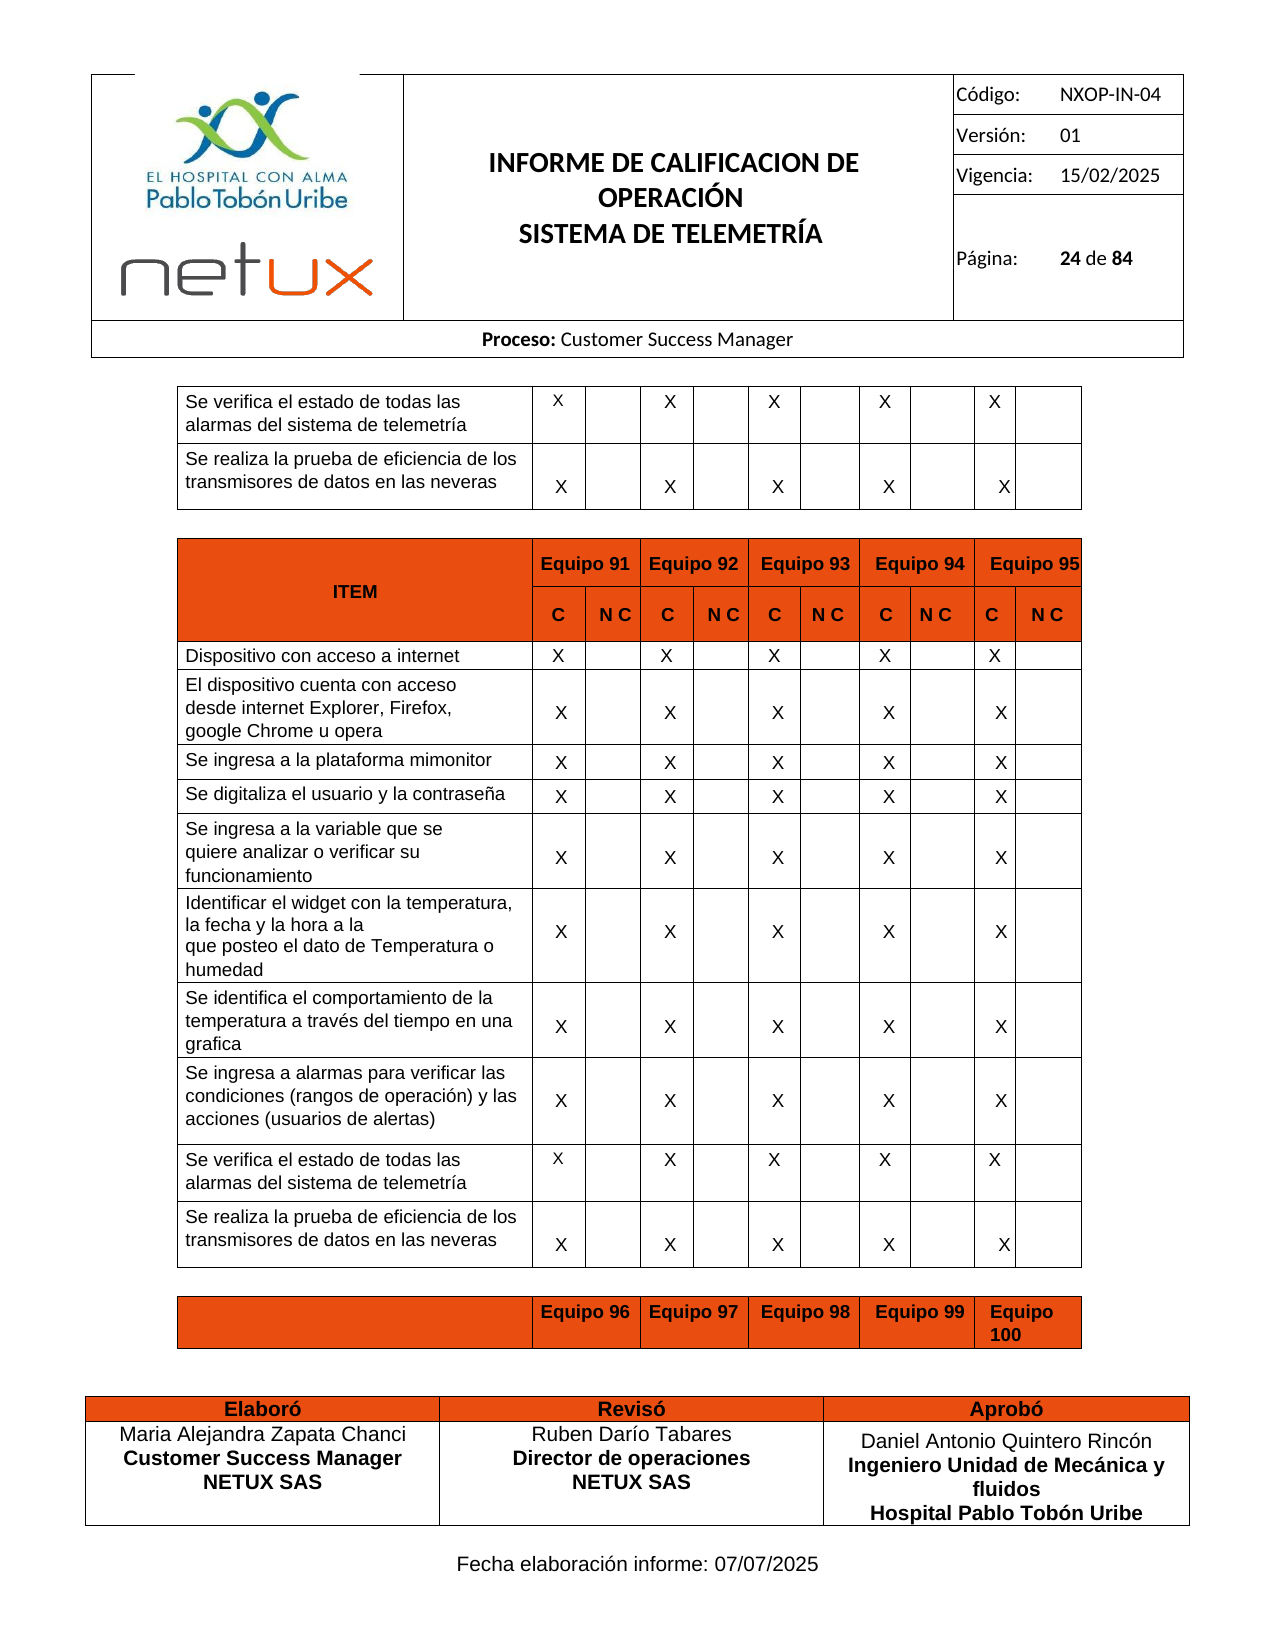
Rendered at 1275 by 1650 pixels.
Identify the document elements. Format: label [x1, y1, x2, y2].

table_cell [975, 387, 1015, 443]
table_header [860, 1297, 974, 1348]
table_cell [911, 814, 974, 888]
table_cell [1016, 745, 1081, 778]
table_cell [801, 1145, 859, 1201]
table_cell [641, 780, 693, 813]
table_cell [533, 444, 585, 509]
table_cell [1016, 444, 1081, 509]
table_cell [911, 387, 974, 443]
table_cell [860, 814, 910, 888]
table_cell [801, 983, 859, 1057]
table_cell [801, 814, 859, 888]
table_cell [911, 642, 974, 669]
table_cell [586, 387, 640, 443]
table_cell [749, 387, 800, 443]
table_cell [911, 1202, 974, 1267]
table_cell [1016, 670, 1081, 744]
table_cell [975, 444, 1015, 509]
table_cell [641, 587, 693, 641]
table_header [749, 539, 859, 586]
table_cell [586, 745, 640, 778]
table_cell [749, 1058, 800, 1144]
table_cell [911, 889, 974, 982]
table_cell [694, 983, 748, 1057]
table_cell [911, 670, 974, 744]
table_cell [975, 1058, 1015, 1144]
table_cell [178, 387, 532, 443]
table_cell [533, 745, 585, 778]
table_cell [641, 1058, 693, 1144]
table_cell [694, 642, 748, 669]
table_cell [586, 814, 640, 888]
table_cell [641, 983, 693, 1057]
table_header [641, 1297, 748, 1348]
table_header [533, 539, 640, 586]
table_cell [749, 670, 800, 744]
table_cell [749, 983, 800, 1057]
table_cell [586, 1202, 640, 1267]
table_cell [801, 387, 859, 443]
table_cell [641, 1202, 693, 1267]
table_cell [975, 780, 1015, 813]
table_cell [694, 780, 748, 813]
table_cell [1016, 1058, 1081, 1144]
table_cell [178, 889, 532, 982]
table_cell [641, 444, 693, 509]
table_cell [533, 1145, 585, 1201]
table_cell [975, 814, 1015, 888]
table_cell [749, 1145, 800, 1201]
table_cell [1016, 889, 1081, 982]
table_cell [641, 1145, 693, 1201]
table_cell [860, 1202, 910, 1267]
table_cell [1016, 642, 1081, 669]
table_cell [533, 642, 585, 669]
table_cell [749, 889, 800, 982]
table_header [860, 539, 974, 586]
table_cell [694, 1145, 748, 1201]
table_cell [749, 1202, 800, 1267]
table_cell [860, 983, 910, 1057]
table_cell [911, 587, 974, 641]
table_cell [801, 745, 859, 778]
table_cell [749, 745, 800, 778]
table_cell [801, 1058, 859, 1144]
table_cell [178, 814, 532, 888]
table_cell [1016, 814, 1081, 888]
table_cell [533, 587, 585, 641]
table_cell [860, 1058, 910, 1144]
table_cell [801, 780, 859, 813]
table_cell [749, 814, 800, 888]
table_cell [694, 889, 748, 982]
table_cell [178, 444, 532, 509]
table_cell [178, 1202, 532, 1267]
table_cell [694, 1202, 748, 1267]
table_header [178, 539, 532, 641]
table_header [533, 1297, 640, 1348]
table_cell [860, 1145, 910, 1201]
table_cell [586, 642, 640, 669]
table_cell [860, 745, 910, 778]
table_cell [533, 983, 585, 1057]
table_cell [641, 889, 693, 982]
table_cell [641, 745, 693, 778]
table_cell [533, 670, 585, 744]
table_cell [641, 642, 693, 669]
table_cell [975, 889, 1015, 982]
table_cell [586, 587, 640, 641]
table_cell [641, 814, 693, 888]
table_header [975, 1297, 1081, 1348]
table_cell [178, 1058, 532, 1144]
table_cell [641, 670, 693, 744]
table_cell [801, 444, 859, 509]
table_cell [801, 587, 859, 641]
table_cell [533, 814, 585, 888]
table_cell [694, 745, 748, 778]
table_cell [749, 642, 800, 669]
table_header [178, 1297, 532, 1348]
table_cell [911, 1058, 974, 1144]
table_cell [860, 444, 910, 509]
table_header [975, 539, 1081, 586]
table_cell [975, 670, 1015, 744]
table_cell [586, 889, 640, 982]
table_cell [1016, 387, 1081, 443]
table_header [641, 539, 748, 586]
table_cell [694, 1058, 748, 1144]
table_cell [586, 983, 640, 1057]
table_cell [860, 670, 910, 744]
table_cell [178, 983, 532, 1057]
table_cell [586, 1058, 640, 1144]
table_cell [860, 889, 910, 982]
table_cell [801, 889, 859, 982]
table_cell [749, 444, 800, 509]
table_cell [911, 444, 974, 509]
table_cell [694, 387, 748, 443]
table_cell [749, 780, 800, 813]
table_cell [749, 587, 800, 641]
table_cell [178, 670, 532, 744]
picture [94, 74, 401, 320]
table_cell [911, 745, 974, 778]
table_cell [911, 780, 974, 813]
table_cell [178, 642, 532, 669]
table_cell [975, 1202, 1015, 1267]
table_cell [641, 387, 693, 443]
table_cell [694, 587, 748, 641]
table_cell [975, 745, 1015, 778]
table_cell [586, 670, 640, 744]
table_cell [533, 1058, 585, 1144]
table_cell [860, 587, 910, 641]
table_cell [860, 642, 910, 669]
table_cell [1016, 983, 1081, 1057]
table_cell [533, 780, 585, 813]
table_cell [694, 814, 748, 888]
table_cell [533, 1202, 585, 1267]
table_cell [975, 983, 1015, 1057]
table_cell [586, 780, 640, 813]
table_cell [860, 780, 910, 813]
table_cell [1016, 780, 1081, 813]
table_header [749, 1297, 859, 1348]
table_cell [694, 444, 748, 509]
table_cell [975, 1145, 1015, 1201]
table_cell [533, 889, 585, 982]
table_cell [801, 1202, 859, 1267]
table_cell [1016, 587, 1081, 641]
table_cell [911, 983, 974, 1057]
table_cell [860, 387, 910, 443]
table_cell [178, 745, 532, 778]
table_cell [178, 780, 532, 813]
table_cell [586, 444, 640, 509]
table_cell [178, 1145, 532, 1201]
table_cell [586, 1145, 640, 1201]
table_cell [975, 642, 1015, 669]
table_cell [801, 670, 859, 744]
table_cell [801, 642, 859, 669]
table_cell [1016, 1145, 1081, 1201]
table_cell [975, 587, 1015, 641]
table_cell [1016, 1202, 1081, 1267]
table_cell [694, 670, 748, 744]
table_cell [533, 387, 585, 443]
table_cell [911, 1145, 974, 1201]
